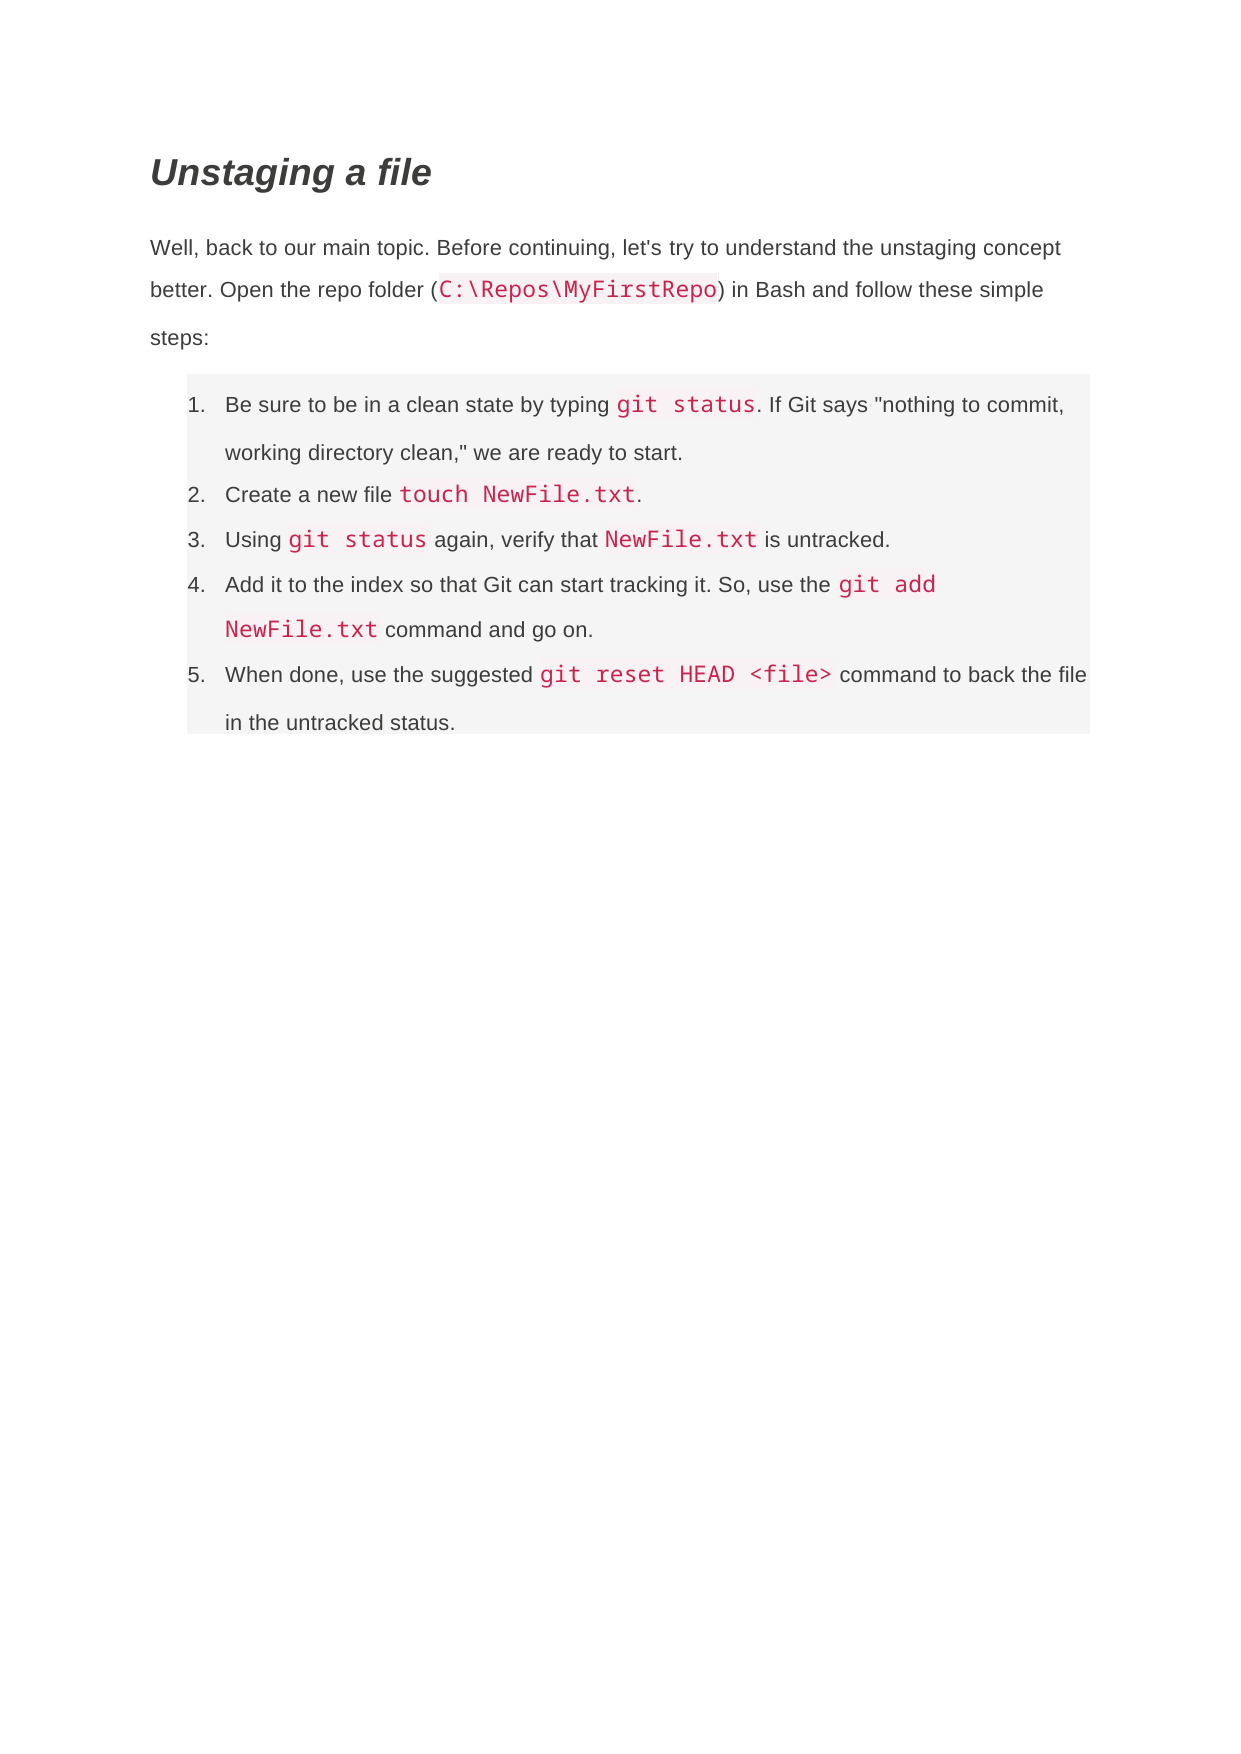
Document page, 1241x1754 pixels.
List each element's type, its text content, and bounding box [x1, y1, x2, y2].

list Add it to the index so that Git can start tracking it. So, use the git add NewFile.txt command and go on. [187, 554, 1090, 644]
text Well, back to our main topic. Before continuing, let's try to understand the unstaging concept better. Open the repo folder (C:\Repos\MyFirstRepo) in Bash and follow these simple steps: [150, 214, 1090, 349]
list Using git status again, verify that NewFile.txt is untracked. [187, 509, 1090, 554]
list When done, use the suggested git reset HEAD <file> command to back the file in the untracked status. [187, 644, 1090, 734]
list Be sure to be in a clean state by typing git status. If Git says "nothing to commit, working directory clean," we are ready to start. [187, 374, 1090, 464]
subtitle Unstaging a file [150, 150, 1090, 193]
list Create a new file touch NewFile.txt. [187, 464, 1090, 509]
